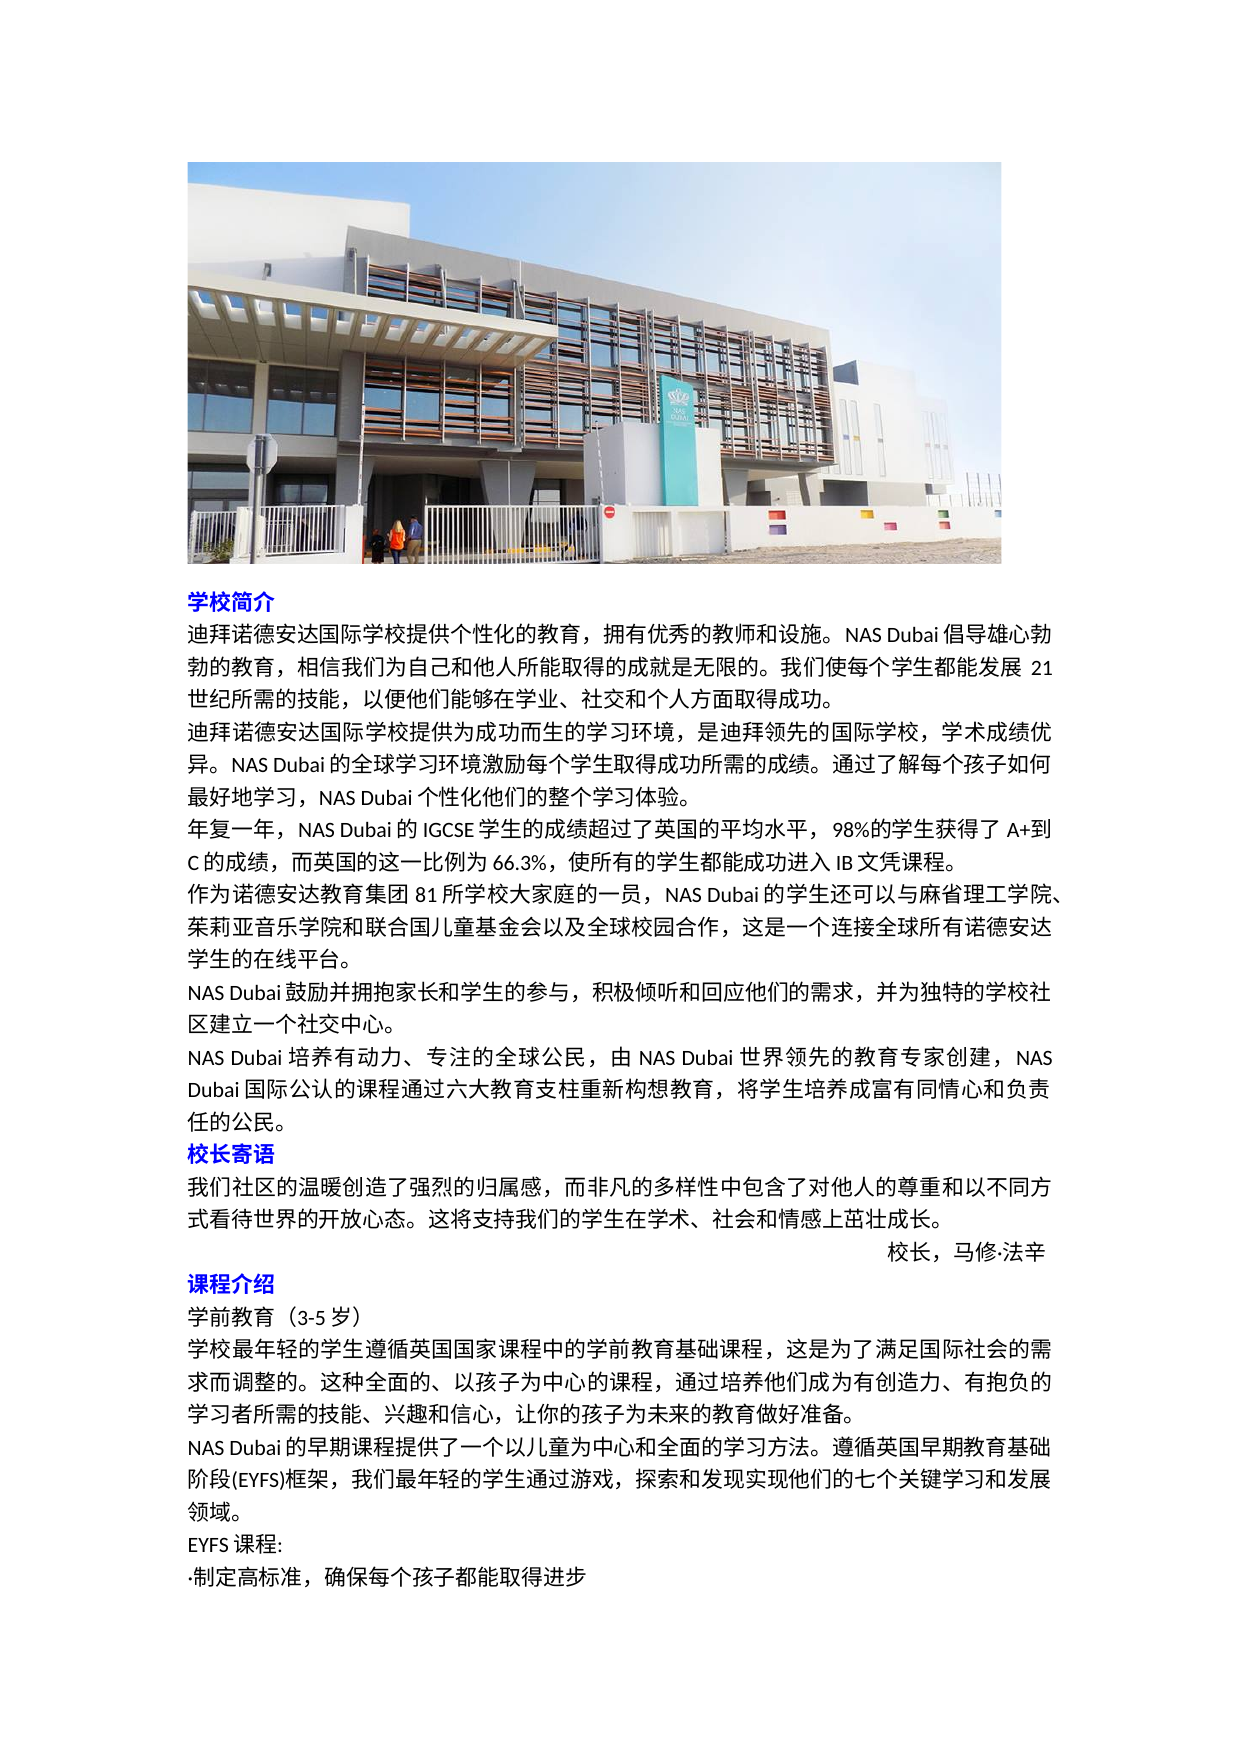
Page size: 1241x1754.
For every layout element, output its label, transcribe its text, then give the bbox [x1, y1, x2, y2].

text NAS Dubai的早期课程提供了一个以儿童为中心和全面的学习方法。遵循英国早期教育基础阶段(EYFS)框架，我们最年轻的学生通过游戏，探索和发现实现他们的七个关键学习和发展领域。 [187, 1429, 1053, 1527]
text 学前教育（3-5岁） [187, 1299, 1053, 1332]
text 学校简介 [187, 584, 1053, 617]
text 学校最年轻的学生遵循英国国家课程中的学前教育基础课程，这是为了满足国际社会的需求而调整的。这种全面的、以孩子为中心的课程，通过培养他们成为有创造力、有抱负的学习者所需的技能、兴趣和信心，让你的孩子为未来的教育做好准备。 [187, 1332, 1053, 1429]
text EYFS课程: [187, 1527, 1053, 1559]
text 迪拜诺德安达国际学校提供为成功而生的学习环境，是迪拜领先的国际学校，学术成绩优异。NAS Dubai的全球学习环境激励每个学生取得成功所需的成绩。通过了解每个孩子如何最好地学习，NAS Dubai个性化他们的整个学习体验。 [187, 714, 1053, 812]
picture [187, 162, 1002, 564]
text 作为诺德安达教育集团 81 所学校大家庭的一员，NAS Dubai的学生还可以与麻省理工学院、茱莉亚音乐学院和联合国儿童基金会以及全球校园合作，这是一个连接全球所有诺德安达学生的在线平台。 [187, 877, 1053, 974]
text 校长，马修·法辛 [187, 1234, 1053, 1267]
text 迪拜诺德安达国际学校提供个性化的教育，拥有优秀的教师和设施。NAS Dubai倡导雄心勃勃的教育，相信我们为自己和他人所能取得的成就是无限的。我们使每个学生都能发展 21 世纪所需的技能，以便他们能够在学业、社交和个人方面取得成功。 [187, 617, 1053, 714]
text 我们社区的温暖创造了强烈的归属感，而非凡的多样性中包含了对他人的尊重和以不同方式看待世界的开放心态。这将支持我们的学生在学术、社会和情感上茁壮成长。 [187, 1169, 1053, 1234]
text ·制定高标准，确保每个孩子都能取得进步 [187, 1559, 1053, 1592]
text 校长寄语 [187, 1137, 1053, 1169]
text NAS Dubai培养有动力、专注的全球公民，由NAS Dubai世界领先的教育专家创建，NAS Dubai国际公认的课程通过六大教育支柱重新构想教育，将学生培养成富有同情心和负责任的公民。 [187, 1039, 1053, 1137]
text 课程介绍 [187, 1267, 1053, 1299]
text NAS Dubai鼓励并拥抱家长和学生的参与，积极倾听和回应他们的需求，并为独特的学校社区建立一个社交中心。 [187, 974, 1053, 1039]
text 年复一年，NAS Dubai的IGCSE学生的成绩超过了英国的平均水平，98%的学生获得了A+到C的成绩，而英国的这一比例为66.3%，使所有的学生都能成功进入IB文凭课程。 [187, 812, 1053, 877]
